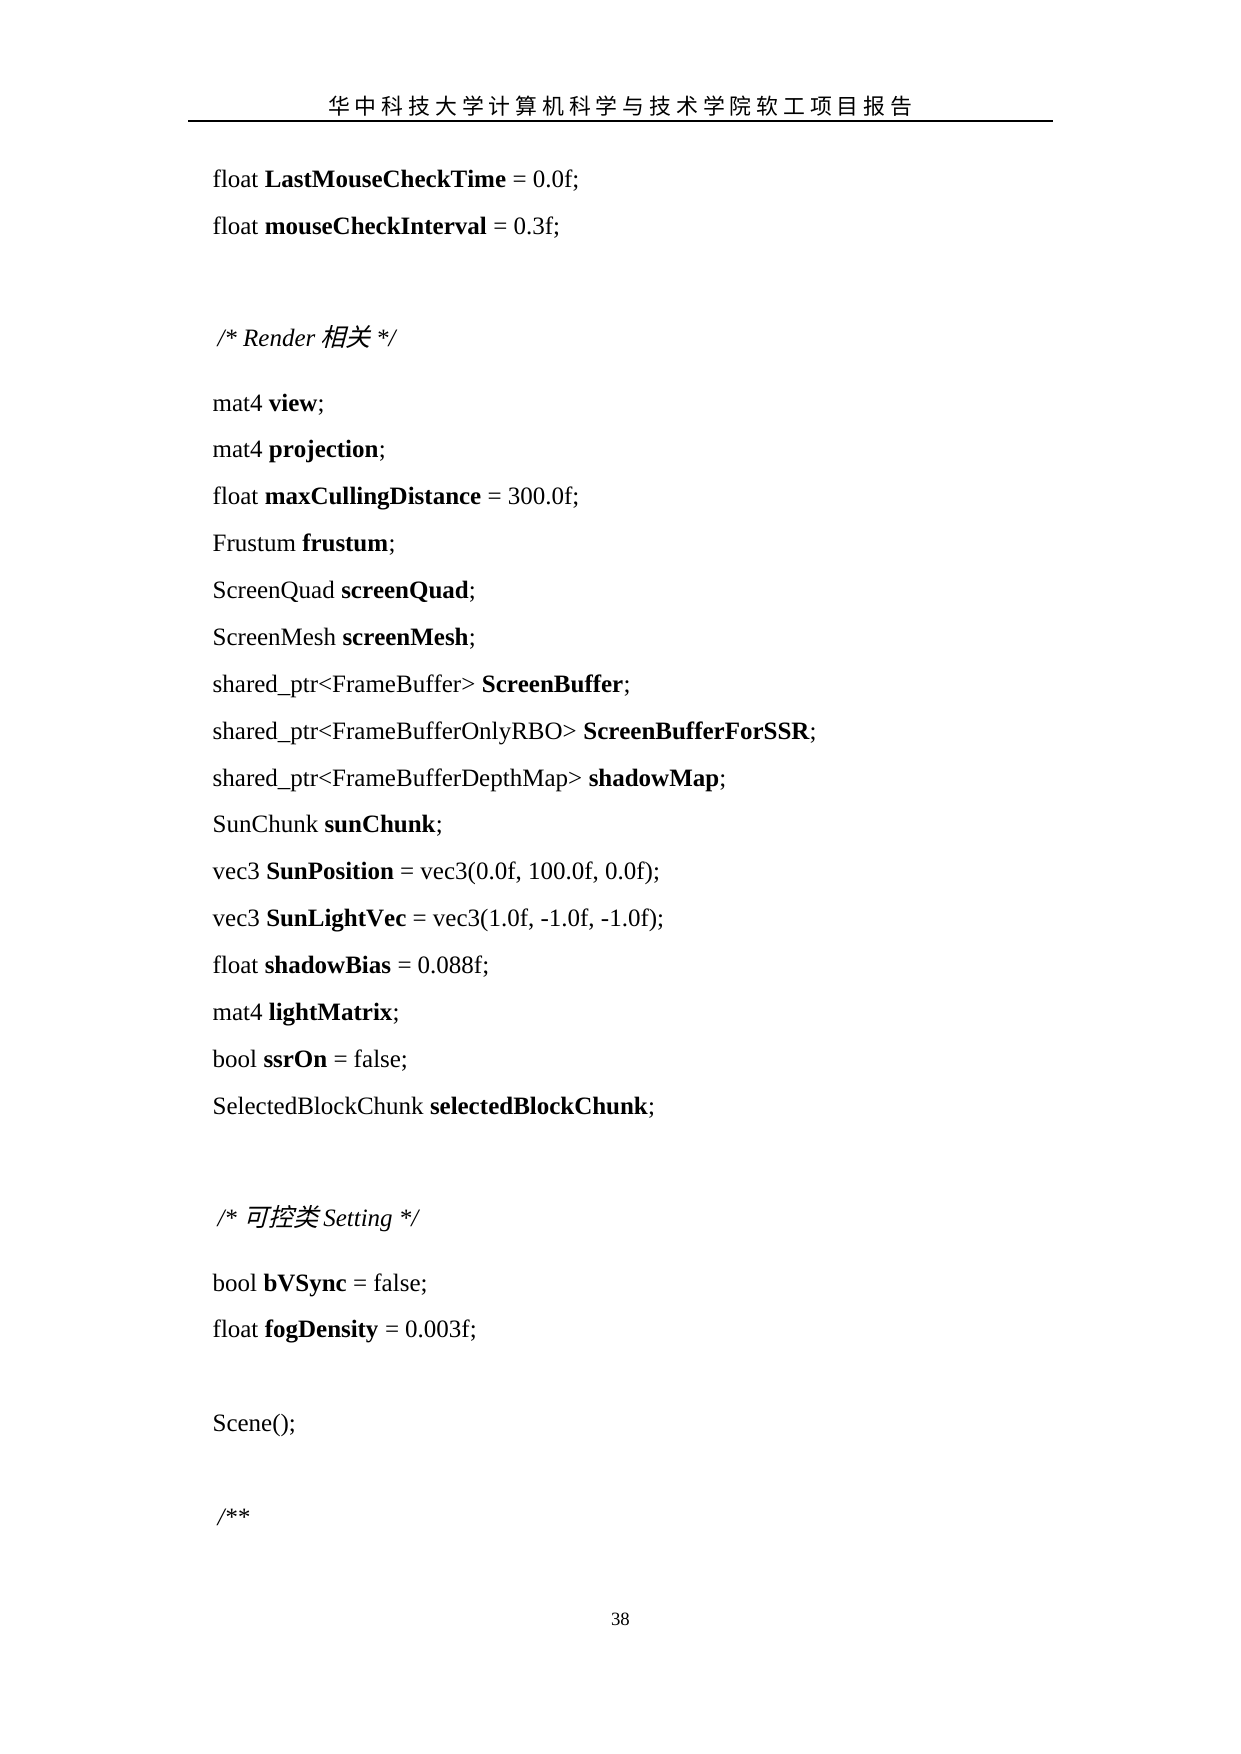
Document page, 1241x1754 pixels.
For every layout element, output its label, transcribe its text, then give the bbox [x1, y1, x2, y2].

text shared_ptr<FrameBufferDepthMap> shadowMap; [187, 761, 1053, 793]
text Scene(); [187, 1406, 1053, 1439]
text bool ssrOn = false; [187, 1042, 1053, 1074]
text float shadowBias = 0.088f; [187, 948, 1053, 981]
text ScreenMesh screenMesh; [187, 620, 1053, 653]
text vec3 SunPosition = vec3(0.0f, 100.0f, 0.0f); [187, 854, 1053, 887]
text mat4 projection; [187, 433, 1053, 465]
text vec3 SunLightVec = vec3(1.0f, -1.0f, -1.0f); [187, 901, 1053, 934]
text mat4 view; [187, 386, 1053, 418]
text /** [187, 1500, 1053, 1533]
text float LastMouseCheckTime = 0.0f; [187, 162, 1053, 194]
text float fogDensity = 0.003f; [187, 1313, 1053, 1345]
text /* 可控类Setting */ [187, 1183, 1053, 1248]
text float maxCullingDistance = 300.0f; [187, 479, 1053, 512]
text mat4 lightMatrix; [187, 995, 1053, 1028]
text SelectedBlockChunk selectedBlockChunk; [187, 1089, 1053, 1121]
text ScreenQuad screenQuad; [187, 573, 1053, 606]
text shared_ptr<FrameBufferOnlyRBO> ScreenBufferForSSR; [187, 714, 1053, 746]
text /* Render相关 */ [187, 303, 1053, 368]
text shared_ptr<FrameBuffer> ScreenBuffer; [187, 667, 1053, 699]
text float mouseCheckInterval = 0.3f; [187, 209, 1053, 241]
text Frustum frustum; [187, 526, 1053, 559]
text SunChunk sunChunk; [187, 808, 1053, 840]
text bool bVSync = false; [187, 1266, 1053, 1298]
